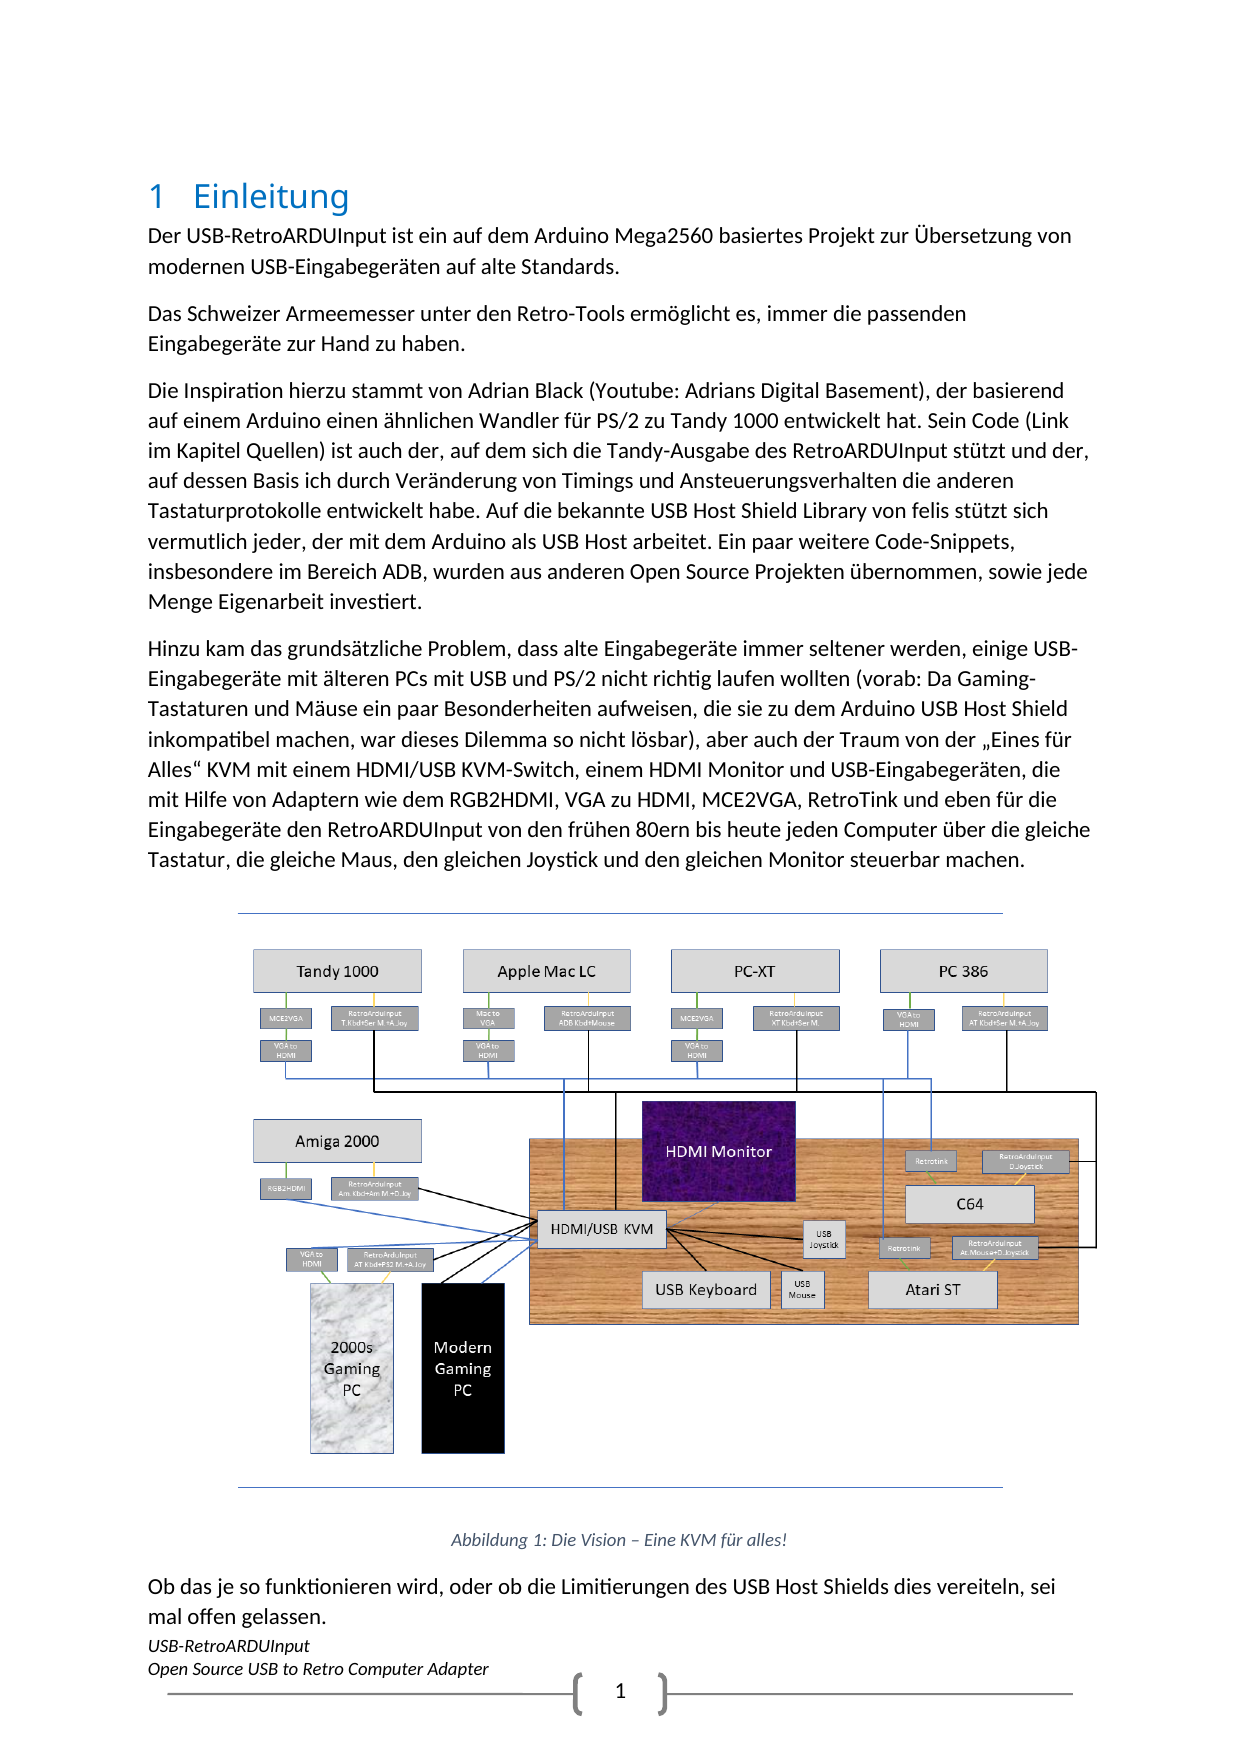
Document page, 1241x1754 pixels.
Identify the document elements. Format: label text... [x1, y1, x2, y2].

subtitle Einleitung [148, 173, 1093, 218]
text Der USB-RetroARDUInput ist ein auf dem Arduino Mega2560 basiertes Projekt zur Übersetzung von modernen USB-Eingabegeräten auf alte Standards. [148, 222, 1093, 280]
text Hinzu kam das grundsätzliche Problem, dass alte Eingabegeräte immer seltener werden, einige USB-Eingabegeräte mit älteren PCs mit USB und PS/2 nicht richtig laufen wollten (vorab: Da Gaming-Tastaturen und Mäuse ein paar Besonderheiten aufweisen, die sie zu dem Arduino USB Host Shield inkompatibel machen, war dieses Dilemma so nicht lösbar), aber auch der Traum von der „Eines für Alles“ KVM mit einem HDMI/USB KVM-Switch, einem HDMI Monitor und USB-Eingabegeräten, die mit Hilfe von Adaptern wie dem RGB2HDMI, VGA zu HDMI, MCE2VGA, RetroTink und eben für die Eingabegeräte den RetroARDUInput von den frühen 80ern bis heute jeden Computer über die gleiche Tastatur, die gleiche Maus, den gleichen Joystick und den gleichen Monitor steuerbar machen. [148, 634, 1093, 873]
text Ob das je so funktionieren wird, oder ob die Limitierungen des USB Host Shields dies vereiteln, sei mal offen gelassen. [148, 1572, 1093, 1630]
picture [237, 935, 1183, 1467]
text Die Inspiration hierzu stammt von Adrian Black (Youtube: Adrians Digital Basement), der basierend auf einem Arduino einen ähnlichen Wandler für PS/2 zu Tandy 1000 entwickelt hat. Sein Code (Link im Kapitel Quellen) ist auch der, auf dem sich die Tandy-Ausgabe des RetroARDUInput stützt und der, auf dessen Basis ich durch Veränderung von Timings und Ansteuerungsverhalten die anderen Tastaturprotokolle entwickelt habe. Auf die bekannte USB Host Shield Library von felis stützt sich vermutlich jeder, der mit dem Arduino als USB Host arbeitet. Ein paar weitere Code-Snippets, insbesondere im Bereich ADB, wurden aus anderen Open Source Projekten übernommen, sowie jede Menge Eigenarbeit investiert. [148, 376, 1093, 615]
text Das Schweizer Armeemesser unter den Retro-Tools ermöglicht es, immer die passenden Eingabegeräte zur Hand zu haben. [148, 299, 1093, 357]
text Abbildung 1: Die Vision – Eine KVM für alles! [148, 1528, 1093, 1551]
